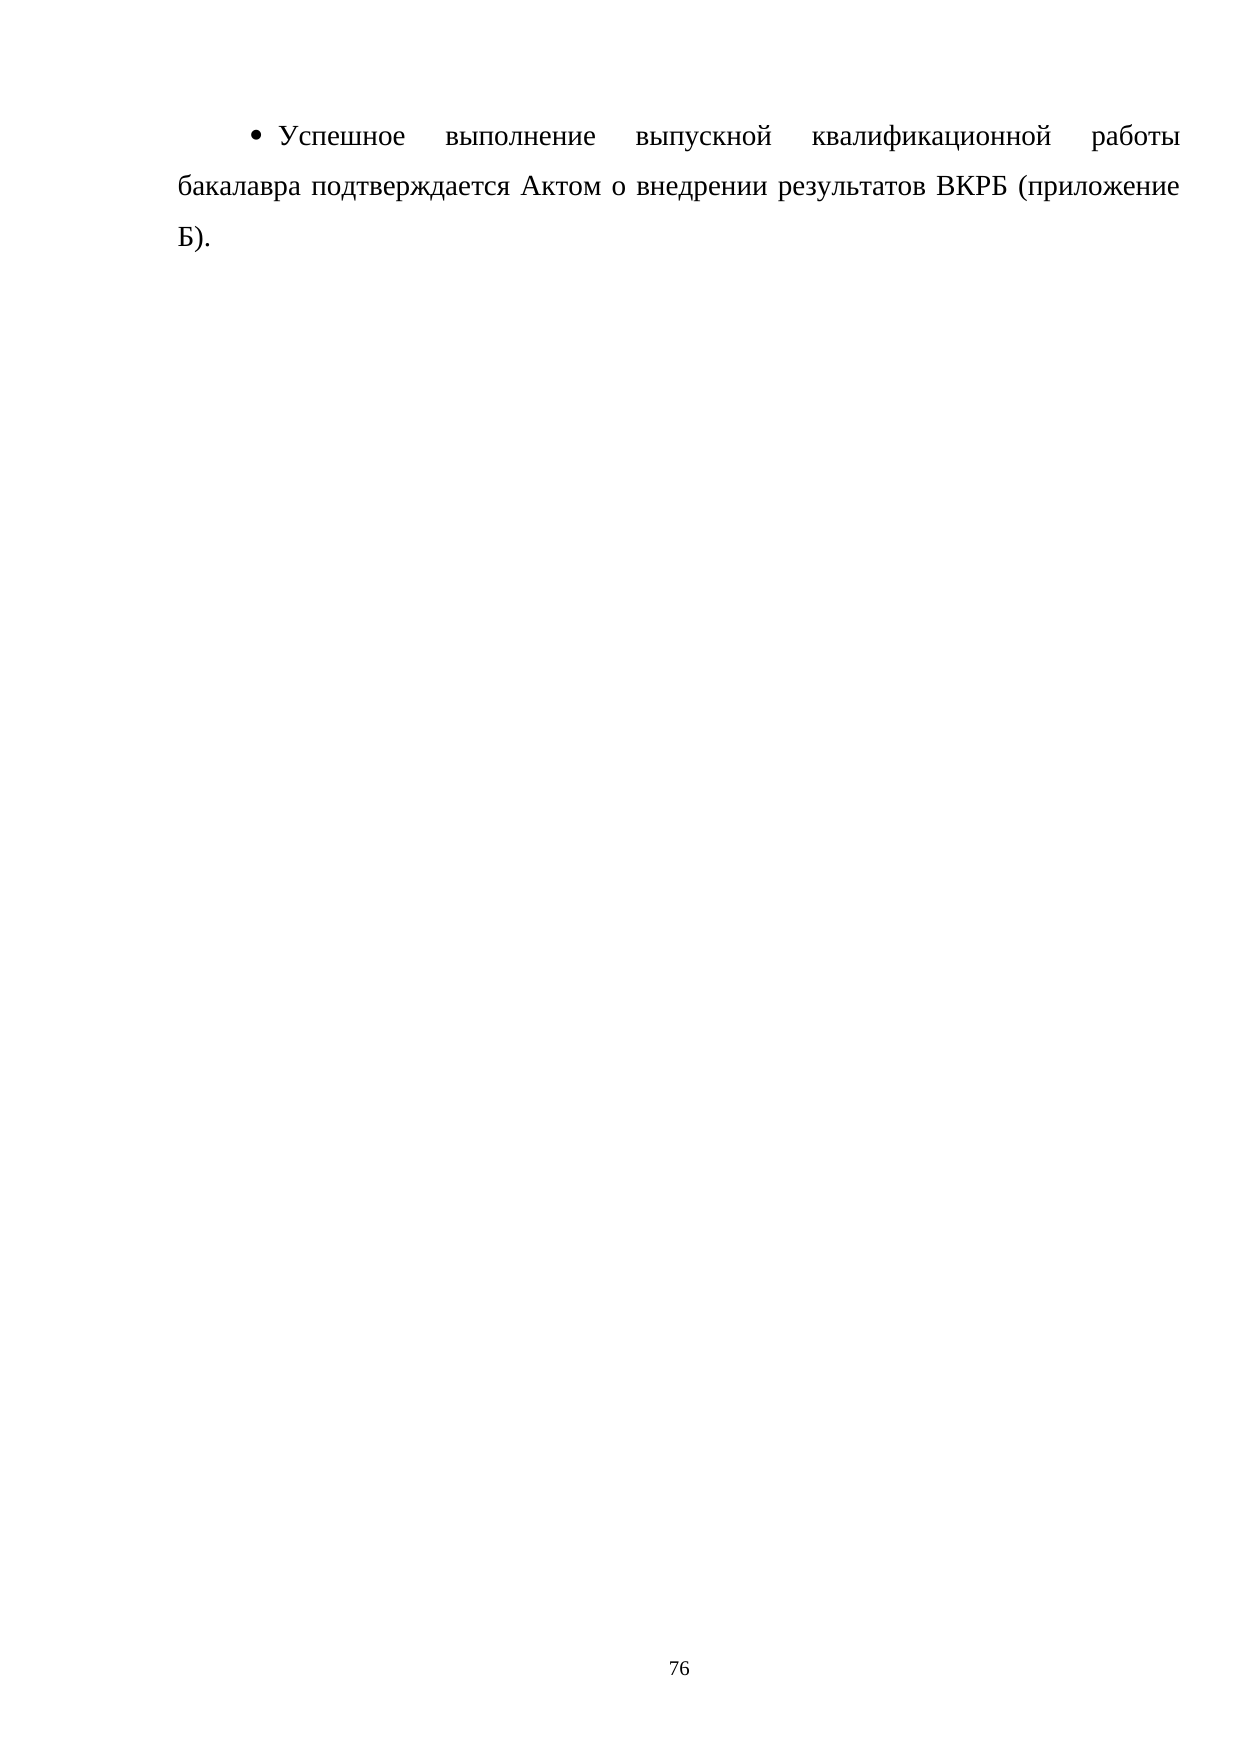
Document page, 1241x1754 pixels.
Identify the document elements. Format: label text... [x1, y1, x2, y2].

list Успешное выполнение выпускной квалификационной работы бакалавра подтверждается Актом о внедрении результатов ВКРБ (приложение Б). [177, 118, 1181, 252]
